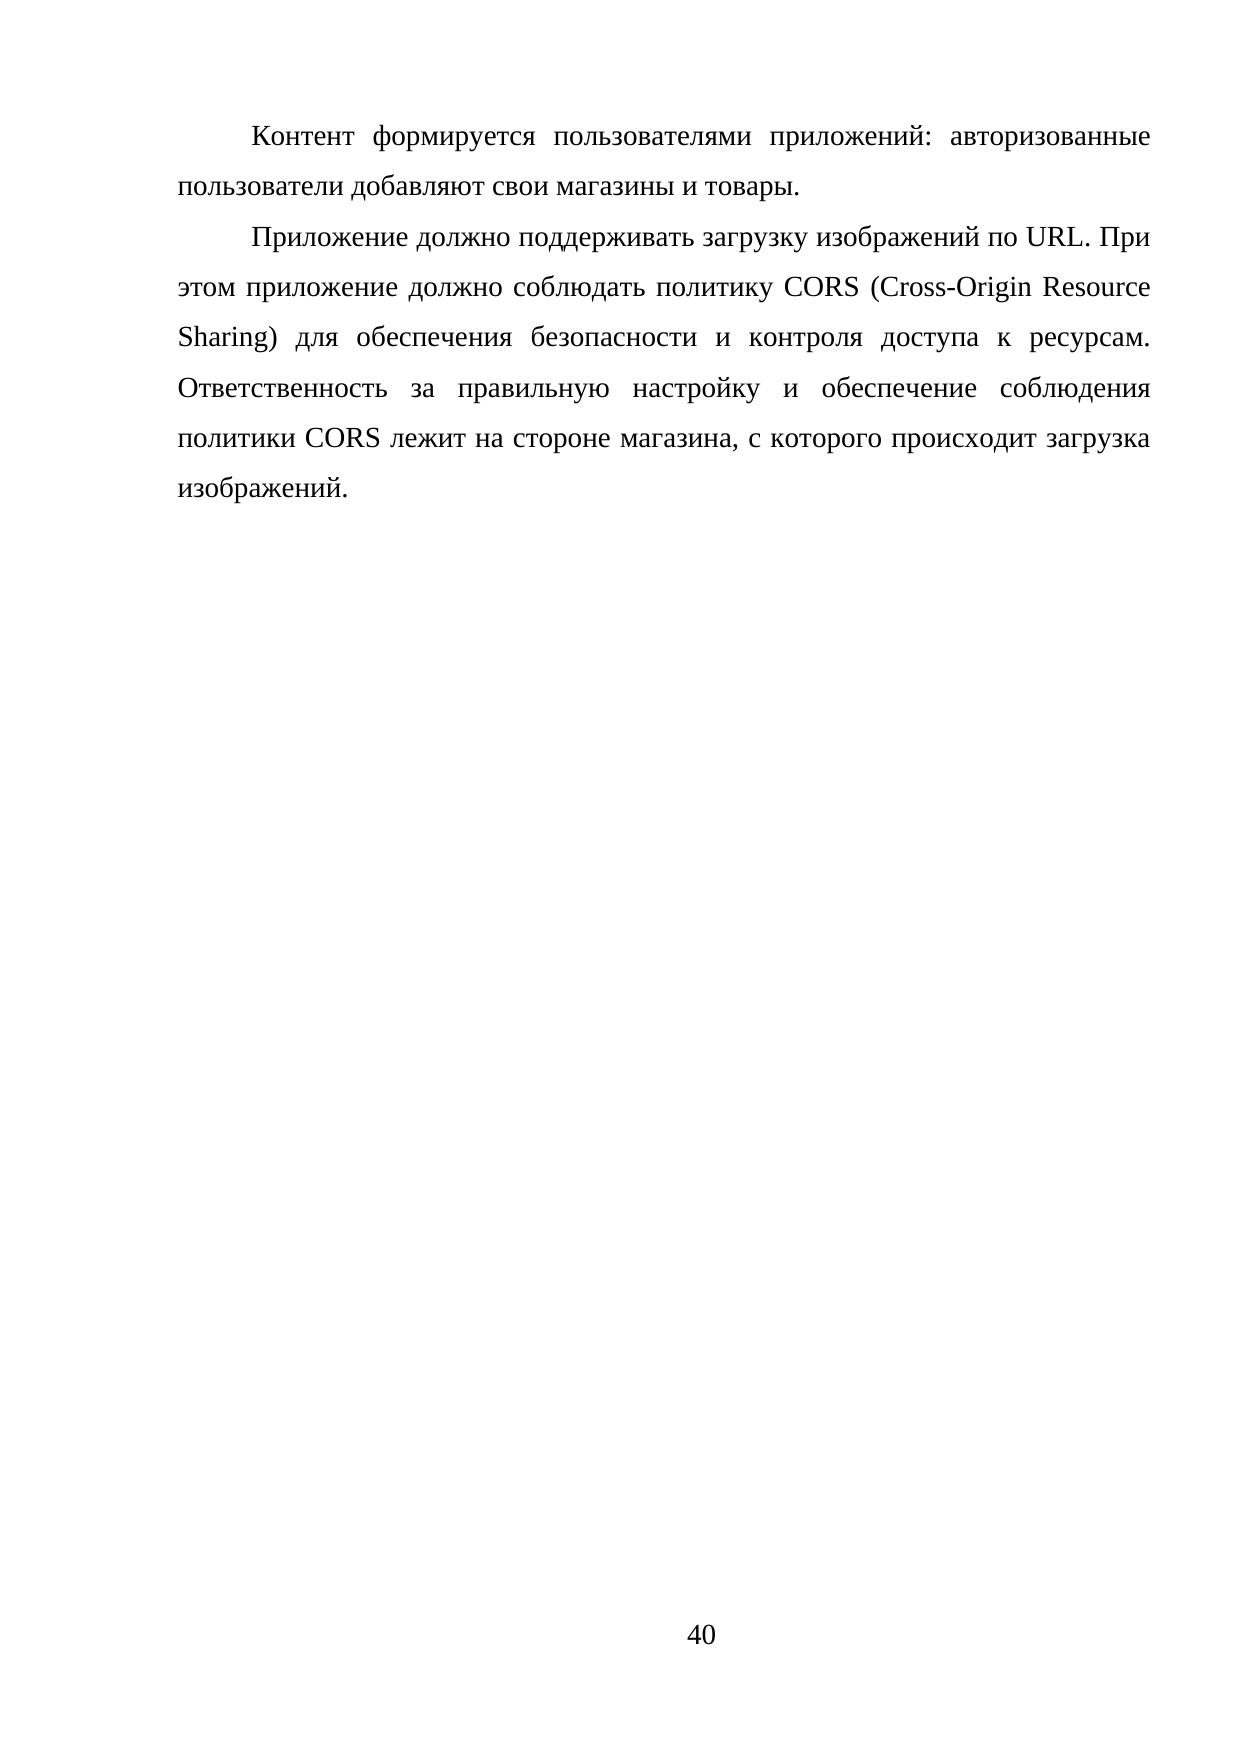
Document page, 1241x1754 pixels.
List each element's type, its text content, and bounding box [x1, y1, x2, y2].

text Приложение должно поддерживать загрузку изображений по URL. При этом приложение должно соблюдать политику CORS (Cross-Origin Resource Sharing) для обеспечения безопасности и контроля доступа к ресурсам. Ответственность за правильную настройку и обеспечение соблюдения политики CORS лежит на стороне магазина, с которого происходит загрузка изображений. [177, 219, 1152, 504]
text Контент формируется пользователями приложений: авторизованные пользователи добавляют свои магазины и товары. [177, 118, 1152, 202]
